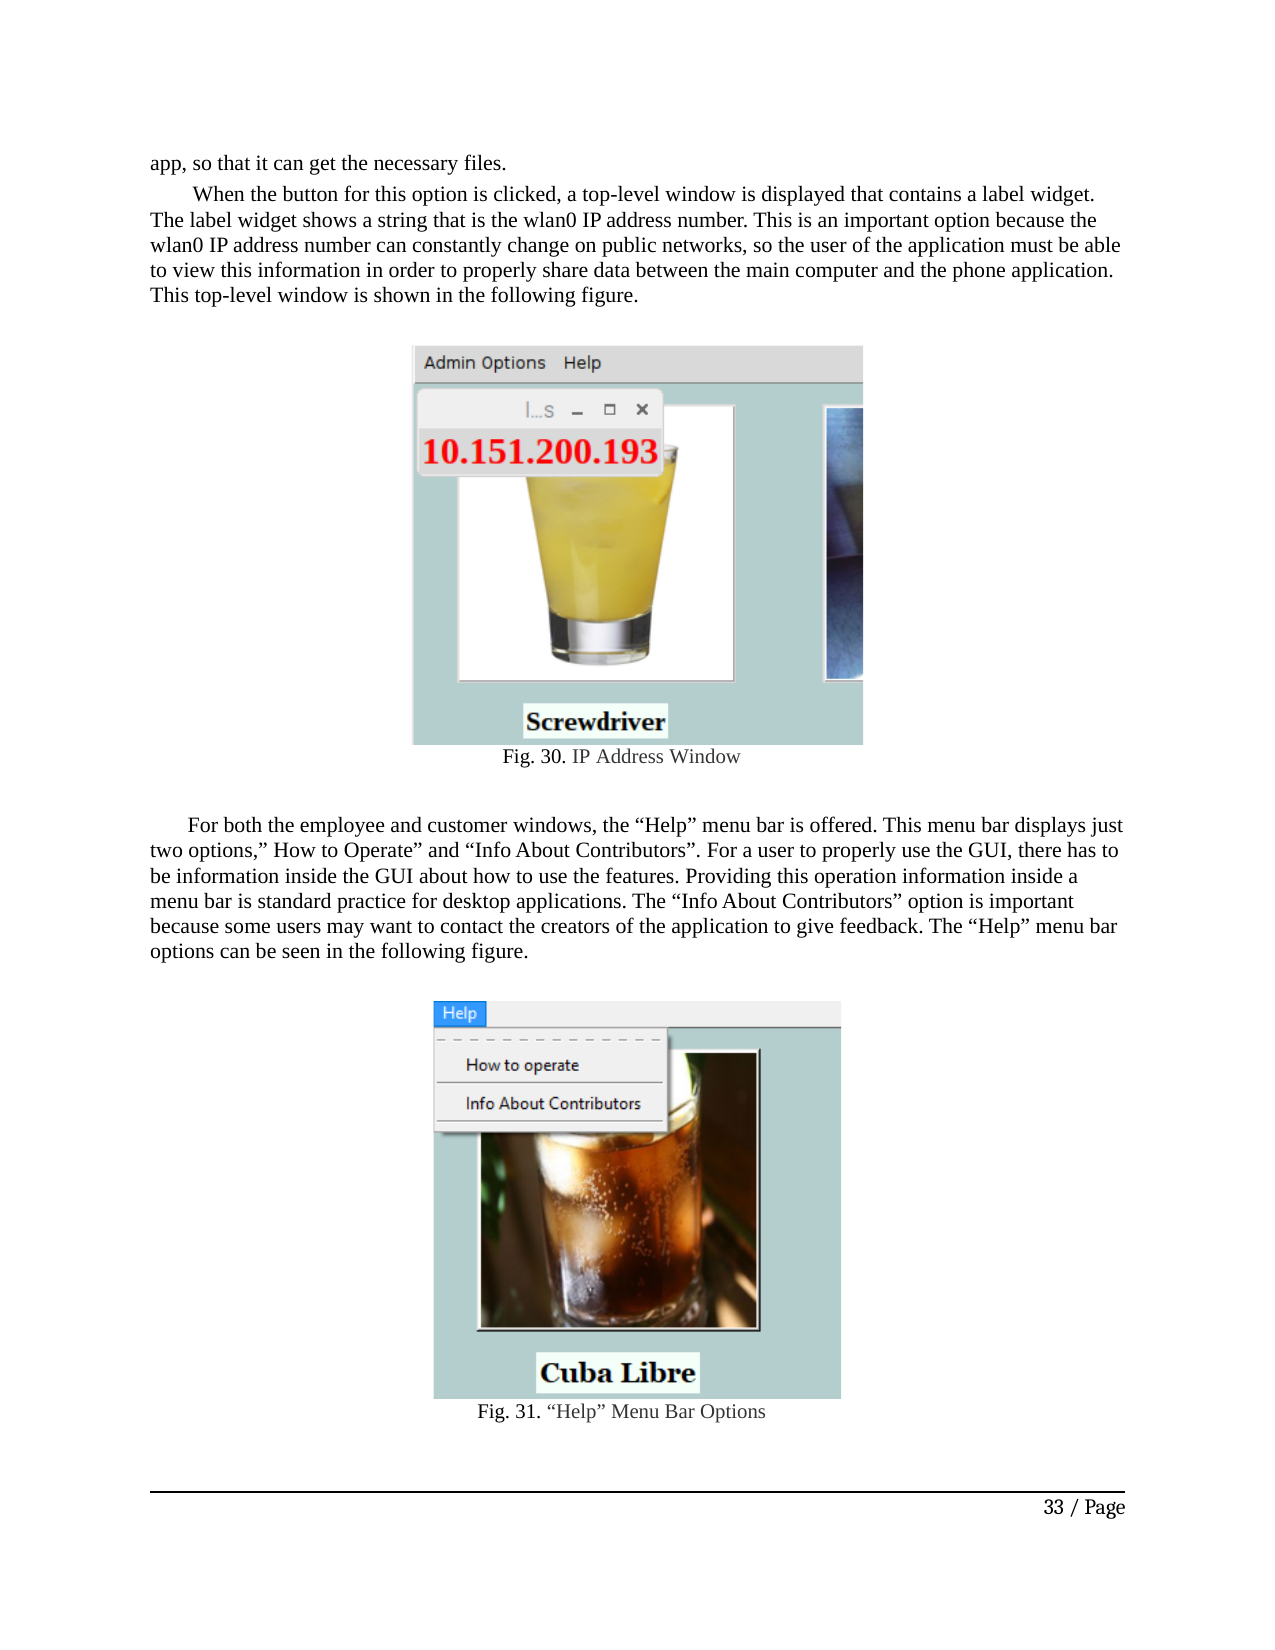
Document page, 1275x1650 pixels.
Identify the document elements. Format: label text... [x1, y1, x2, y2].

text For both the employee and customer windows, the “Help” menu bar is offered. This menu bar displays just two options,” How to Operate” and “Info About Contributors”. For a user to properly use the GUI, there has to be information inside the GUI about how to use the features. Providing this operation information inside a menu bar is standard practice for desktop applications. The “Info About Contributors” option is important because some users may want to contact the creators of the application to give feedback. The “Help” menu bar options can be seen in the following figure. [150, 812, 1125, 963]
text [150, 150, 1125, 175]
text “Help” Menu Bar Options [150, 1399, 1125, 1423]
picture [411, 345, 864, 745]
text When the button for this option is clicked, a top-level window is displayed that contains a label widget. The label widget shows a string that is the wlan0 IP address number. This is an important option because the wlan0 IP address number can constantly change on public networks, so the user of the application must be able to view this information in order to properly share data between the main computer and the phone application. This top-level window is shown in the following figure. [150, 181, 1125, 307]
text IP Address Window [150, 744, 1125, 768]
picture [433, 1001, 842, 1399]
